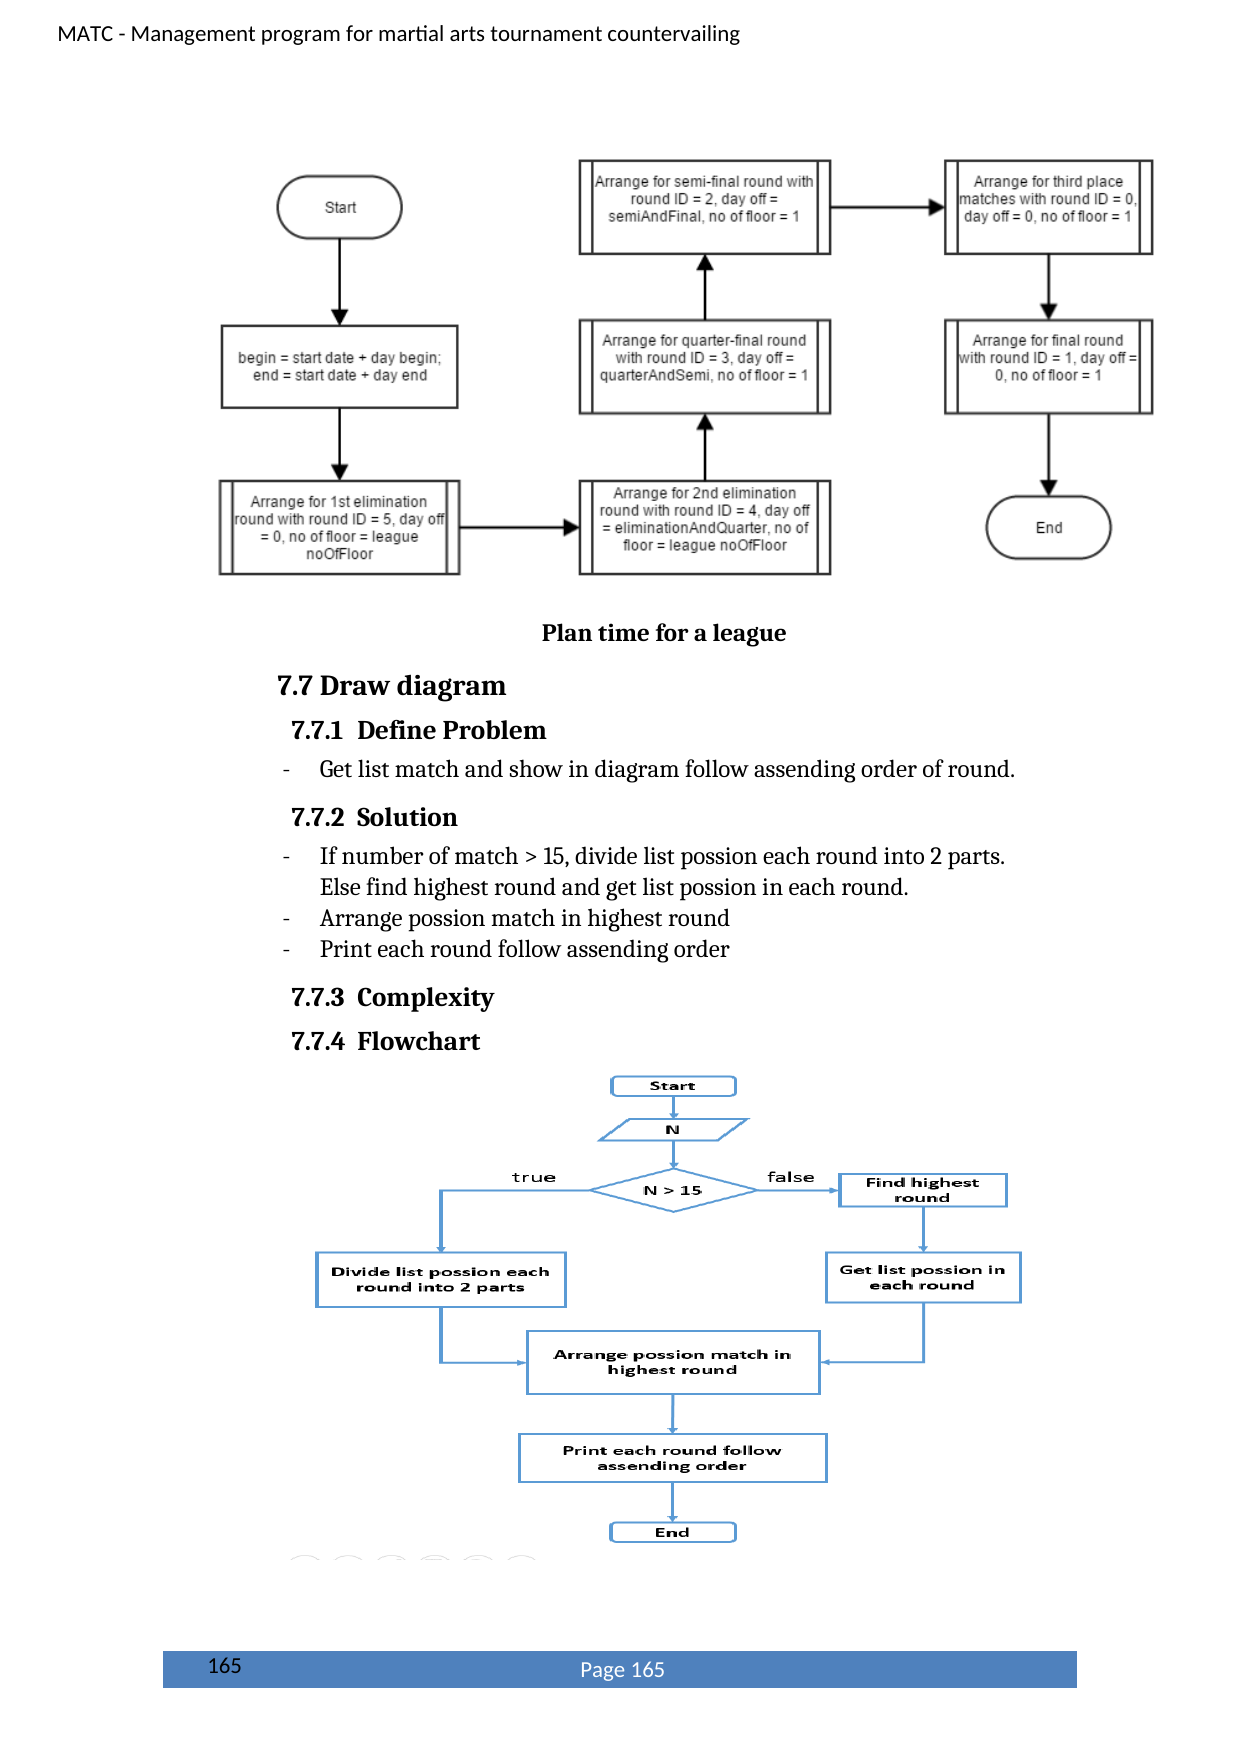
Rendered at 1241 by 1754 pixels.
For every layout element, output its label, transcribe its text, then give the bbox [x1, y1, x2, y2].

subtitle Define Problem [291, 715, 1122, 746]
subtitle Flowchart [291, 1026, 1122, 1057]
list Print each round follow assending order [282, 935, 1122, 963]
subtitle Draw diagram [277, 669, 1122, 702]
subtitle Complexity [291, 982, 1122, 1014]
list Get list match and show in diagram follow assending order of round. [282, 754, 1122, 783]
text Plan time for a league [207, 619, 1122, 648]
picture [207, 147, 1182, 599]
picture [286, 1065, 1043, 1560]
list Arrange possion match in highest round [282, 904, 1122, 932]
subtitle Solution [291, 802, 1122, 833]
list If number of match > 15, divide list possion each round into 2 parts. Else find highest round and get list possion in each round. [282, 842, 1122, 901]
